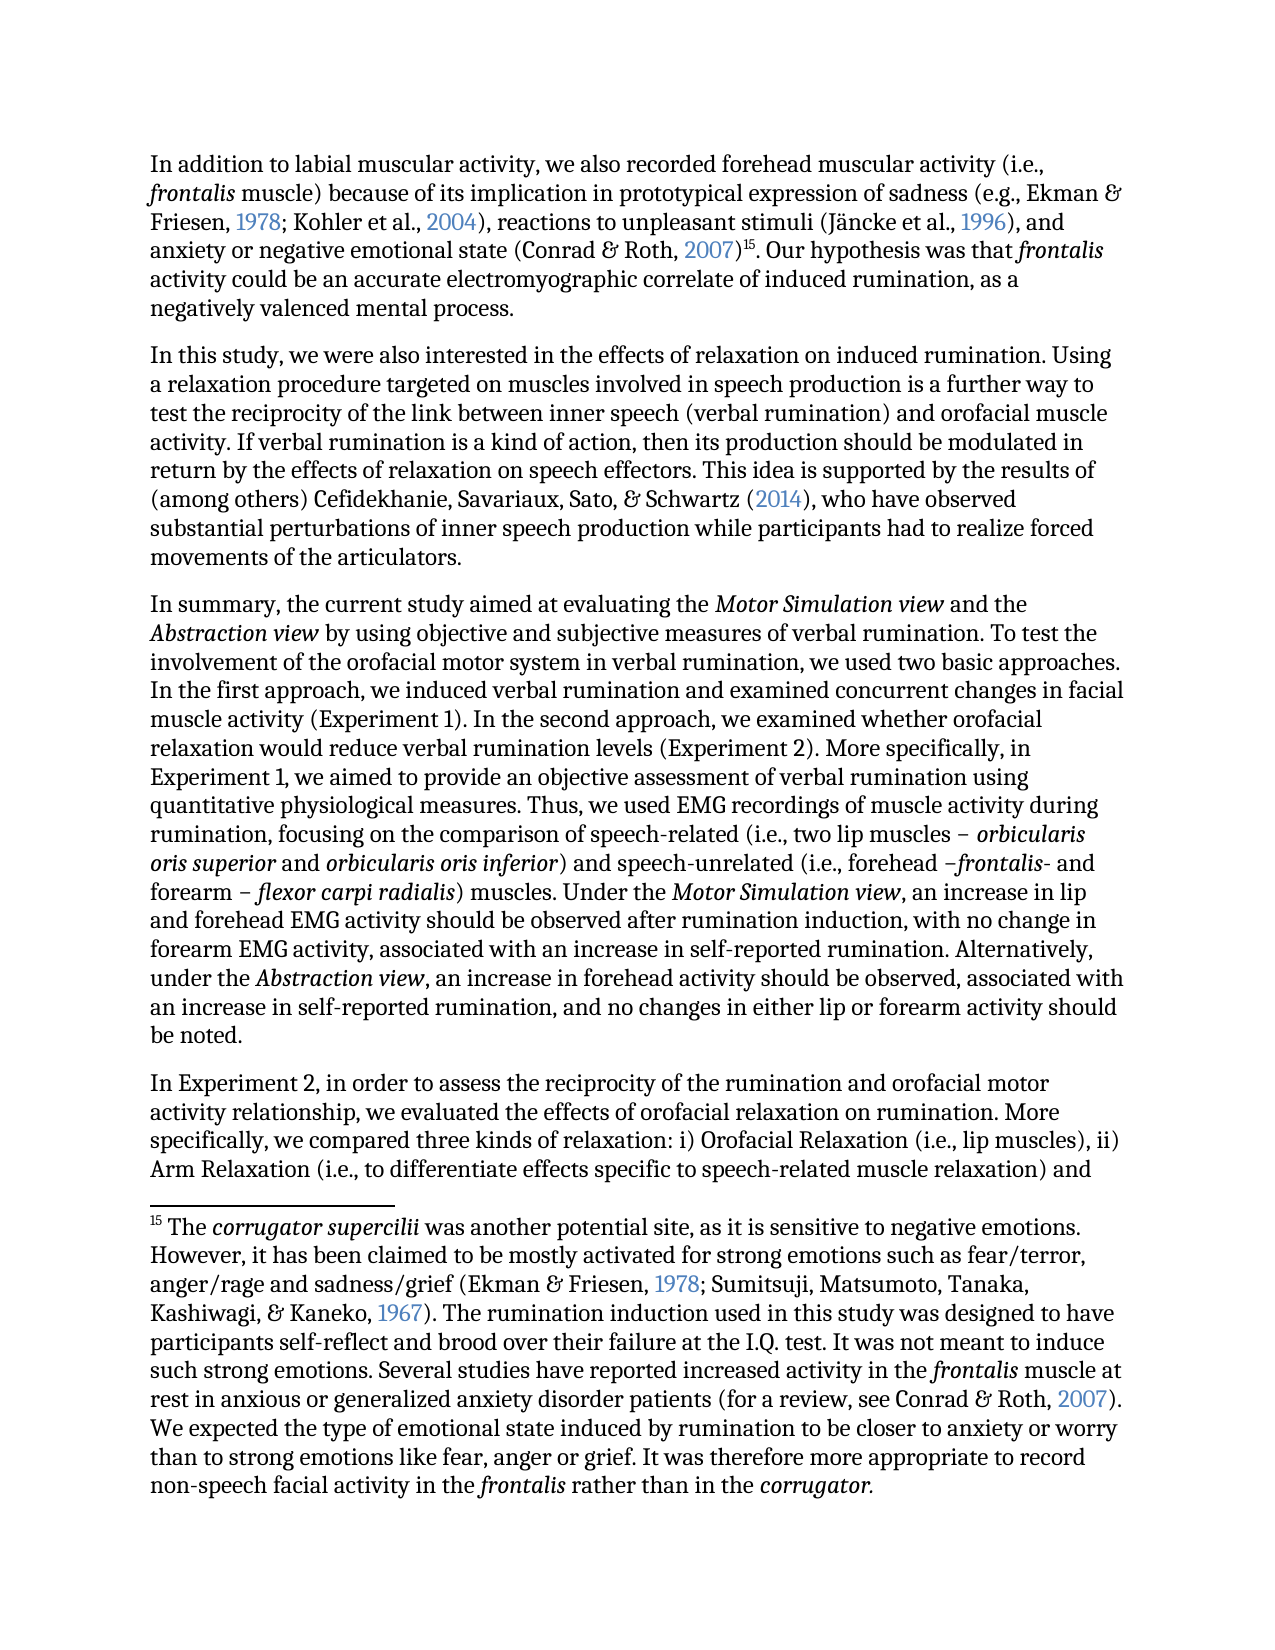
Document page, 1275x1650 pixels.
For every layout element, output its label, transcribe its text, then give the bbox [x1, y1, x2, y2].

text In addition to labial muscular activity, we also recorded forehead muscular activity (i.e., frontalis muscle) because of its implication in prototypical expression of sadness (e.g., Ekman & Friesen, 1978; Kohler et al., 2004), reactions to unpleasant stimuli (Jäncke et al., 1996), and anxiety or negative emotional state (Conrad & Roth, 2007). Our hypothesis was that frontalis activity could be an accurate electromyographic correlate of induced rumination, as a negatively valenced mental process. [150, 150, 1125, 322]
text In this study, we were also interested in the effects of relaxation on induced rumination. Using a relaxation procedure targeted on muscles involved in speech production is a further way to test the reciprocity of the link between inner speech (verbal rumination) and orofacial muscle activity. If verbal rumination is a kind of action, then its production should be modulated in return by the effects of relaxation on speech effectors. This idea is supported by the results of (among others) Cefidekhanie, Savariaux, Sato, & Schwartz (2014), who have observed substantial perturbations of inner speech production while participants had to realize forced movements of the articulators. [150, 341, 1125, 571]
text In summary, the current study aimed at evaluating the Motor Simulation view and the Abstraction view by using objective and subjective measures of verbal rumination. To test the involvement of the orofacial motor system in verbal rumination, we used two basic approaches. In the first approach, we induced verbal rumination and examined concurrent changes in facial muscle activity (Experiment 1). In the second approach, we examined whether orofacial relaxation would reduce verbal rumination levels (Experiment 2). More specifically, in Experiment 1, we aimed to provide an objective assessment of verbal rumination using quantitative physiological measures. Thus, we used EMG recordings of muscle activity during rumination, focusing on the comparison of speech-related (i.e., two lip muscles − orbicularis oris superior and orbicularis oris inferior) and speech-unrelated (i.e., forehead −frontalis- and forearm − flexor carpi radialis) muscles. Under the Motor Simulation view, an increase in lip and forehead EMG activity should be observed after rumination induction, with no change in forearm EMG activity, associated with an increase in self-reported rumination. Alternatively, under the Abstraction view, an increase in forehead activity should be observed, associated with an increase in self-reported rumination, and no changes in either lip or forearm activity should be noted. [150, 590, 1125, 1050]
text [150, 1069, 1125, 1184]
